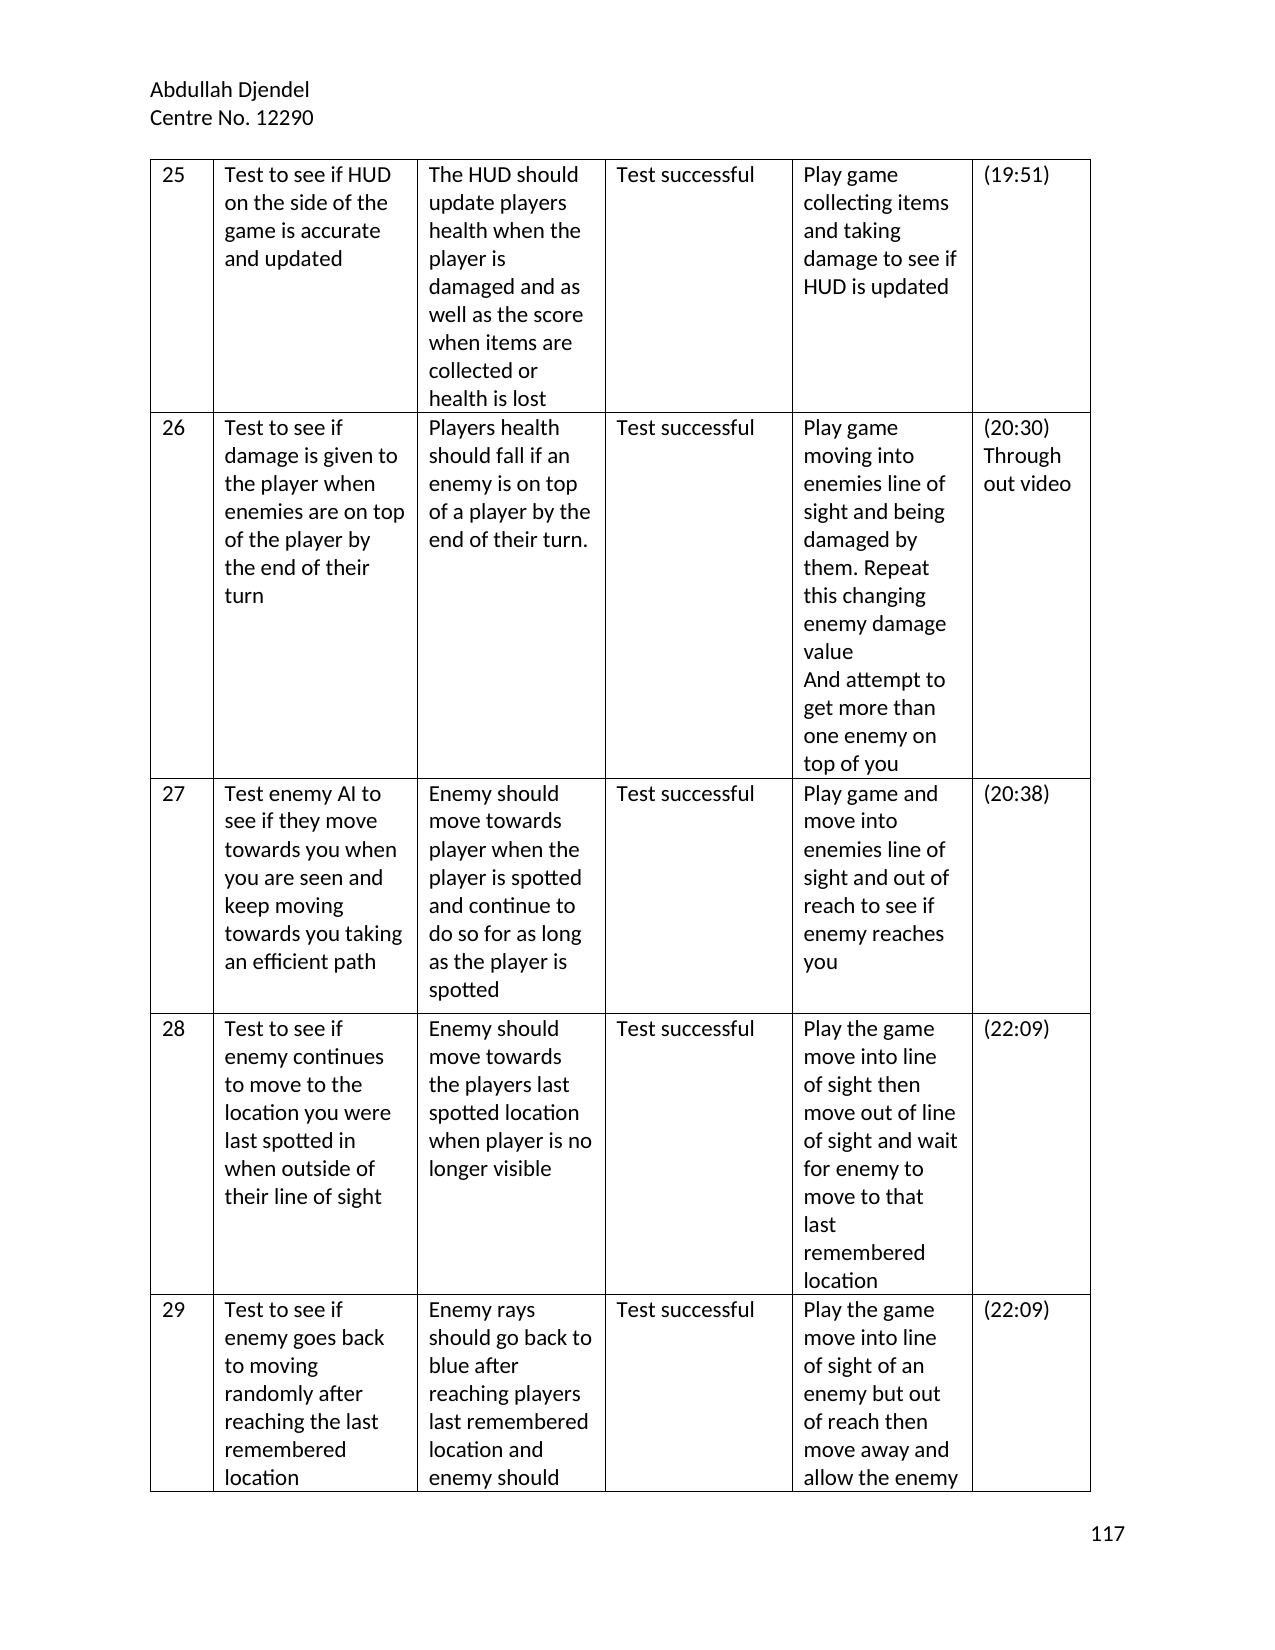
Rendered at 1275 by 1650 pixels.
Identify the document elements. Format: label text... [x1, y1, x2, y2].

table_cell (20:38) [973, 779, 1090, 1013]
table_cell 28 [151, 1014, 213, 1294]
table_cell 29 [151, 1295, 213, 1491]
table_cell Test to see if damage is given to the player when enemies are on top of the player by the end of their turn [214, 413, 417, 778]
table_cell Test enemy AI to see if they move towards you when you are seen and keep moving towards you taking an efficient path [214, 779, 417, 1013]
table_cell (19:51) [973, 160, 1090, 412]
table_cell The HUD should update players health when the player is damaged and as well as the score when items are collected or health is lost [418, 160, 605, 412]
table_cell Enemy should move towards player when the player is spotted and continue to do so for as long as the player is spotted [418, 779, 605, 1013]
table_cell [793, 1295, 972, 1491]
table_cell (22:09) [973, 1014, 1090, 1294]
table_cell Players health should fall if an enemy is on top of a player by the end of their turn. [418, 413, 605, 778]
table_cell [214, 1295, 417, 1491]
table_cell Test successful [606, 1295, 792, 1491]
table_cell Test to see if enemy continues to move to the location you were last spotted in when outside of their line of sight [214, 1014, 417, 1294]
table_cell Test to see if HUD on the side of the game is accurate and updated [214, 160, 417, 412]
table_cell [418, 1295, 605, 1491]
table_cell Test successful [606, 160, 792, 412]
table_cell Play game and move into enemies line of sight and out of reach to see if enemy reaches you [793, 779, 972, 1013]
table_cell 25 [151, 160, 213, 412]
table_cell (22:09) [973, 1295, 1090, 1491]
table_cell Test successful [606, 1014, 792, 1294]
table_cell Test successful [606, 413, 792, 778]
table_cell Enemy should move towards the players last spotted location when player is no longer visible [418, 1014, 605, 1294]
table_cell 27 [151, 779, 213, 1013]
table_cell Test successful [606, 779, 792, 1013]
table_cell (20:30) Through out video [973, 413, 1090, 778]
table_cell Play the game move into line of sight then move out of line of sight and wait for enemy to move to that last remembered location [793, 1014, 972, 1294]
table_cell Play game collecting items and taking damage to see if HUD is updated [793, 160, 972, 412]
table_cell 26 [151, 413, 213, 778]
table_cell Play game moving into enemies line of sight and being damaged by them. Repeat this changing enemy damage value And attempt to get more than one enemy on top of you [793, 413, 972, 778]
